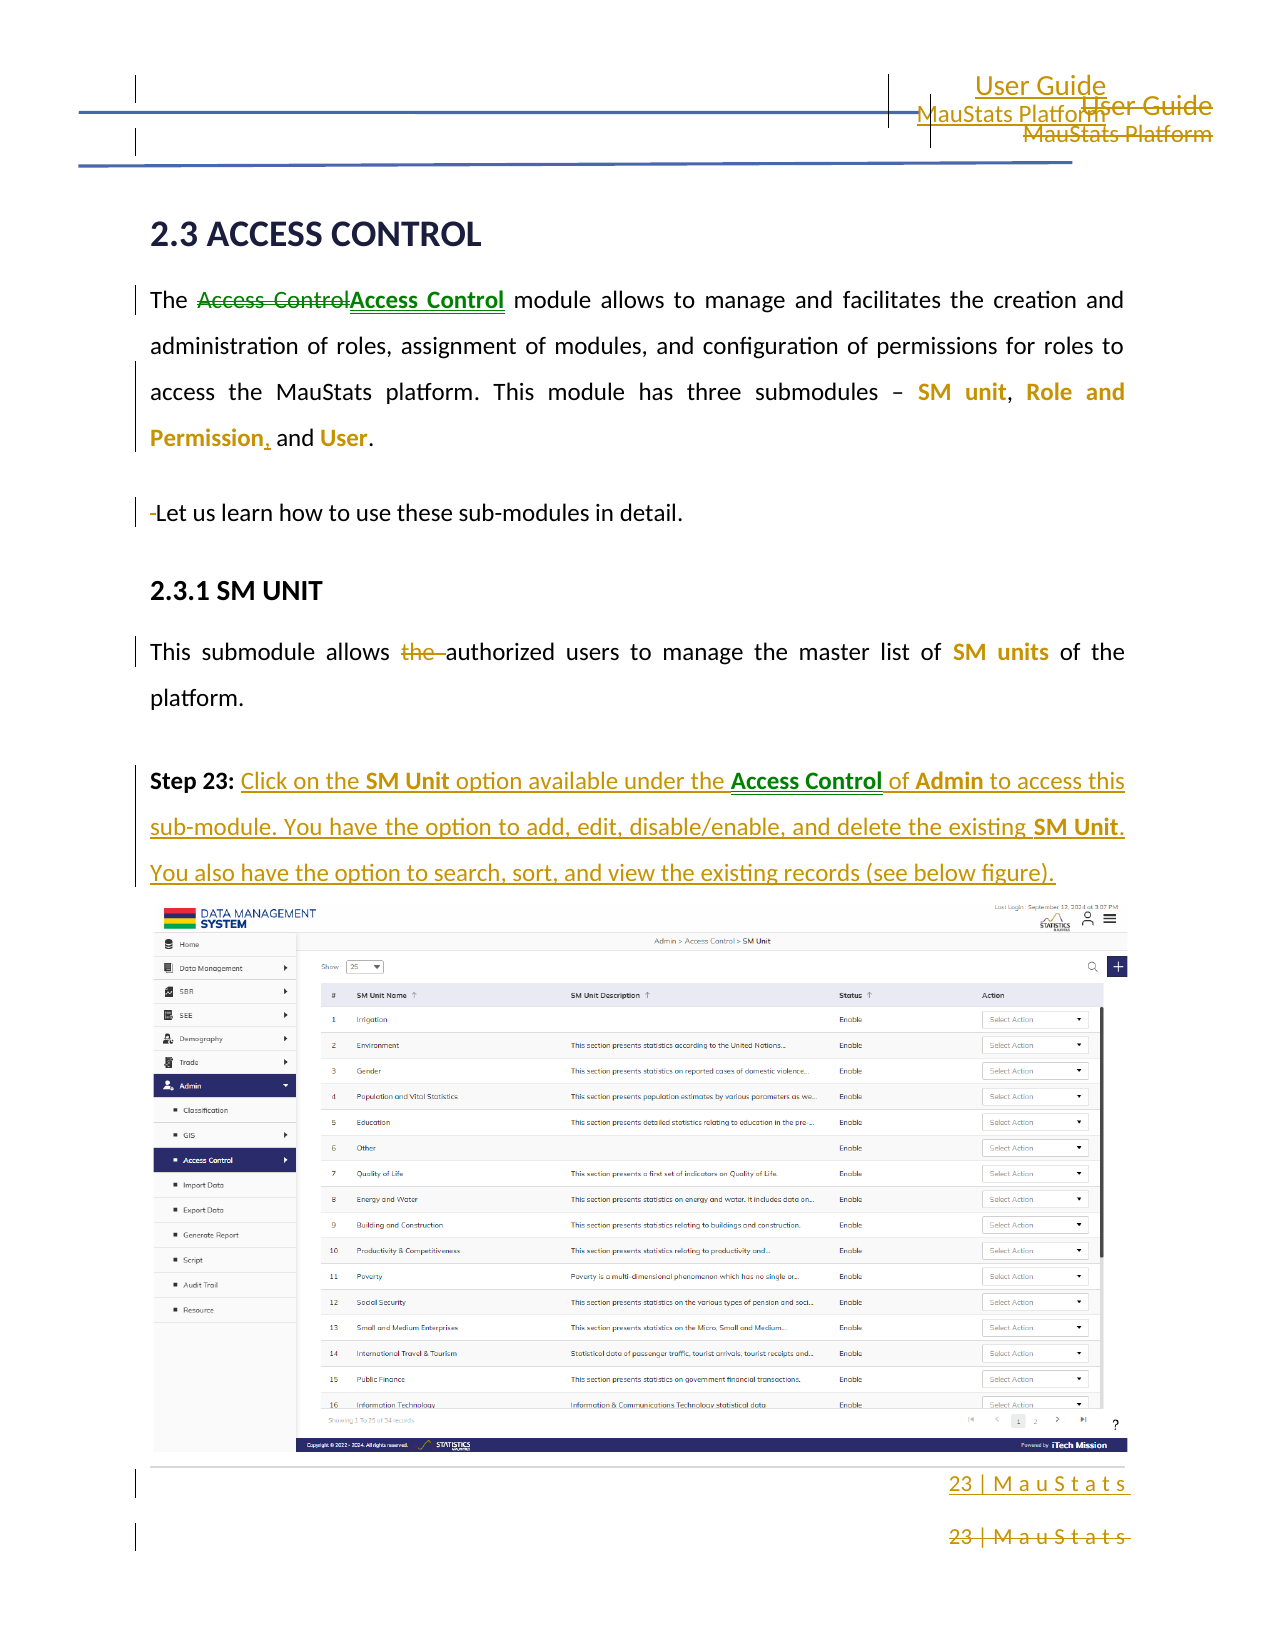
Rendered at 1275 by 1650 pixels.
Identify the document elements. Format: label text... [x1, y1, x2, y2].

picture [153, 904, 1128, 1452]
subtitle 2.3 ACCESS CONTROL [150, 210, 1125, 256]
subtitle 2.3.1 SM UNIT [150, 572, 1125, 607]
text The module allows to manage and facilitates the creation and administration of roles, assignment of modules, and configuration of permissions for roles to access the MauStats platform. This module has three submodules – SM unit, Role and Permission and User. [150, 285, 1125, 452]
text Let us learn how to use these sub-modules in detail. [150, 497, 1125, 527]
text Step 23: [150, 838, 1125, 887]
text Step 23: [150, 765, 1125, 837]
text This submodule allows authorized users to manage the master list of SM units of the platform. [150, 636, 1125, 713]
